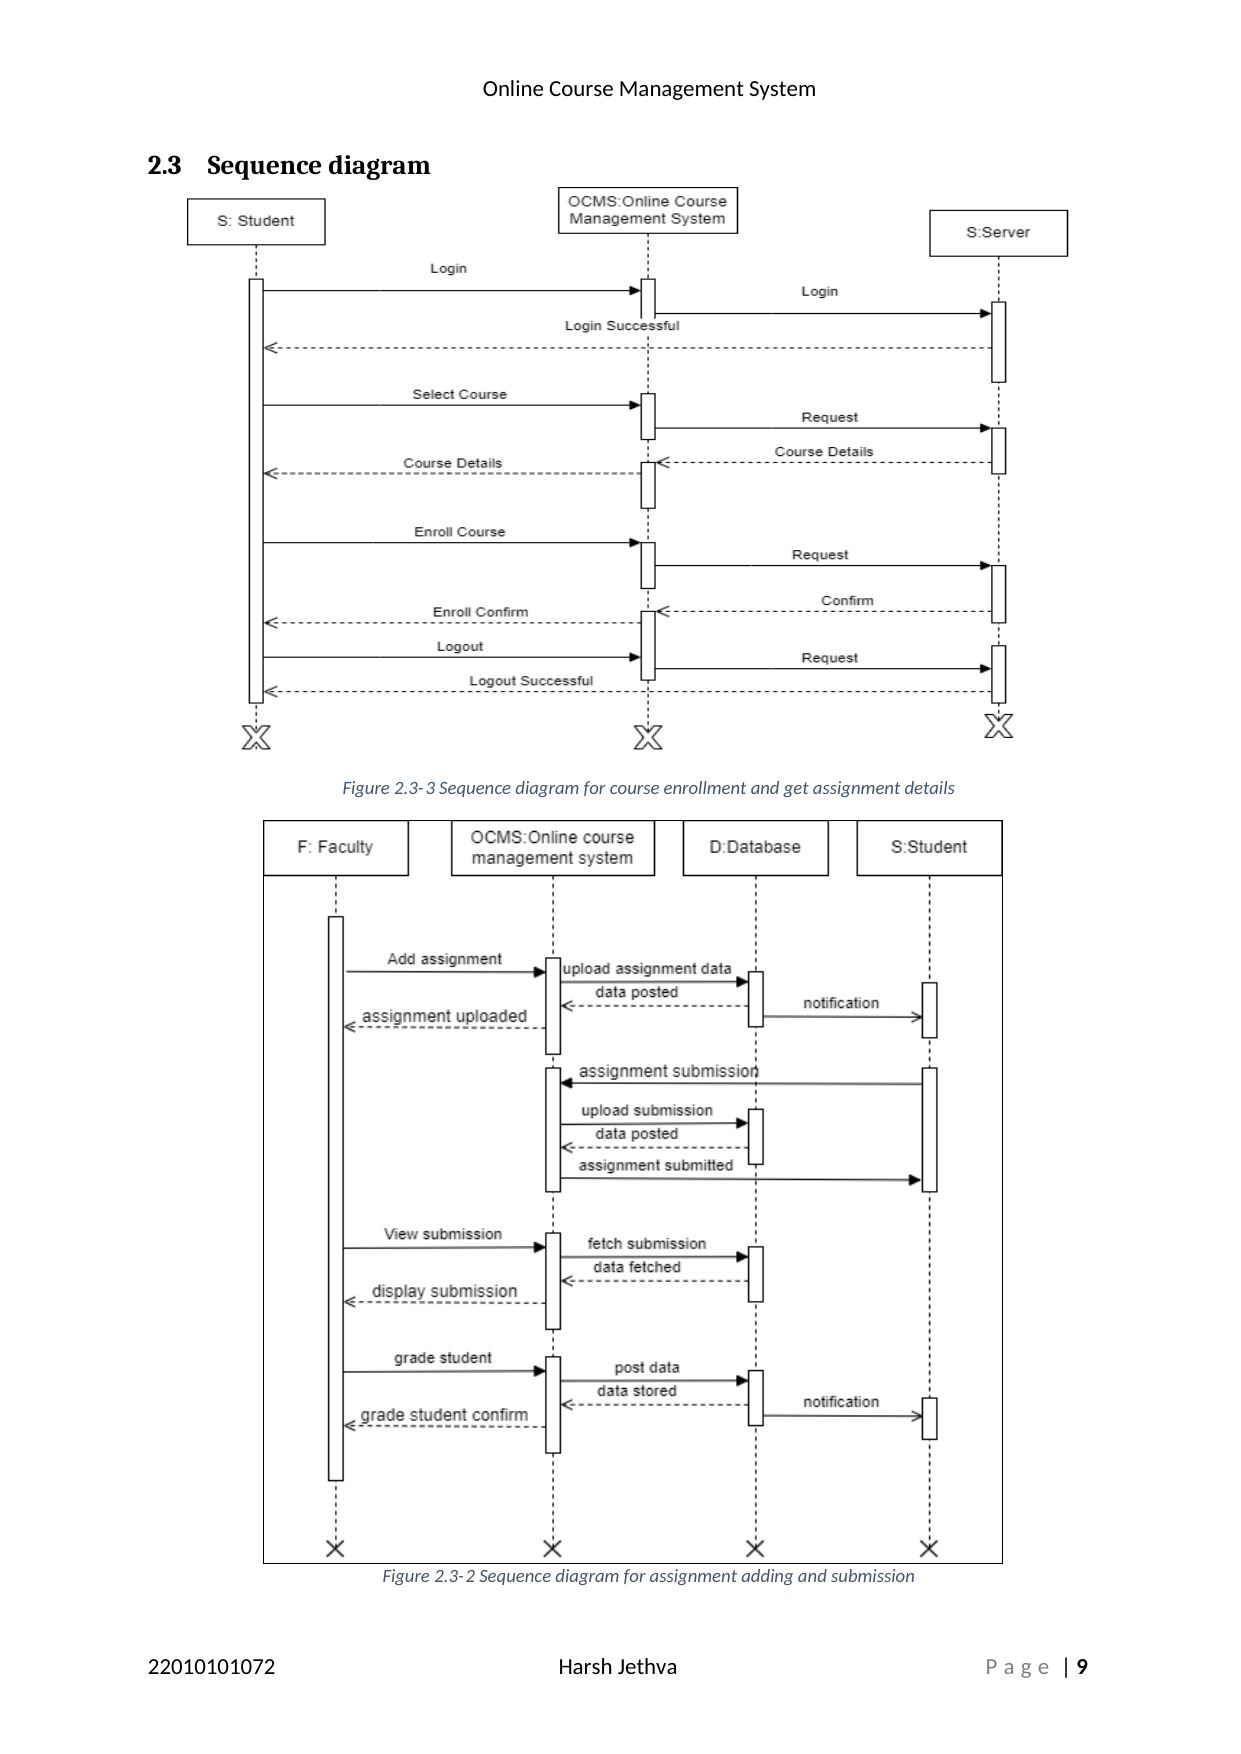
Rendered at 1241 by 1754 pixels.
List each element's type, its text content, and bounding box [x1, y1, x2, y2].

text Figure 2.3-2 Sequence diagram for assignment adding and submission [148, 1564, 1152, 1587]
subtitle Sequence diagram [148, 150, 1152, 181]
picture [187, 187, 1111, 767]
picture [264, 821, 1002, 1563]
